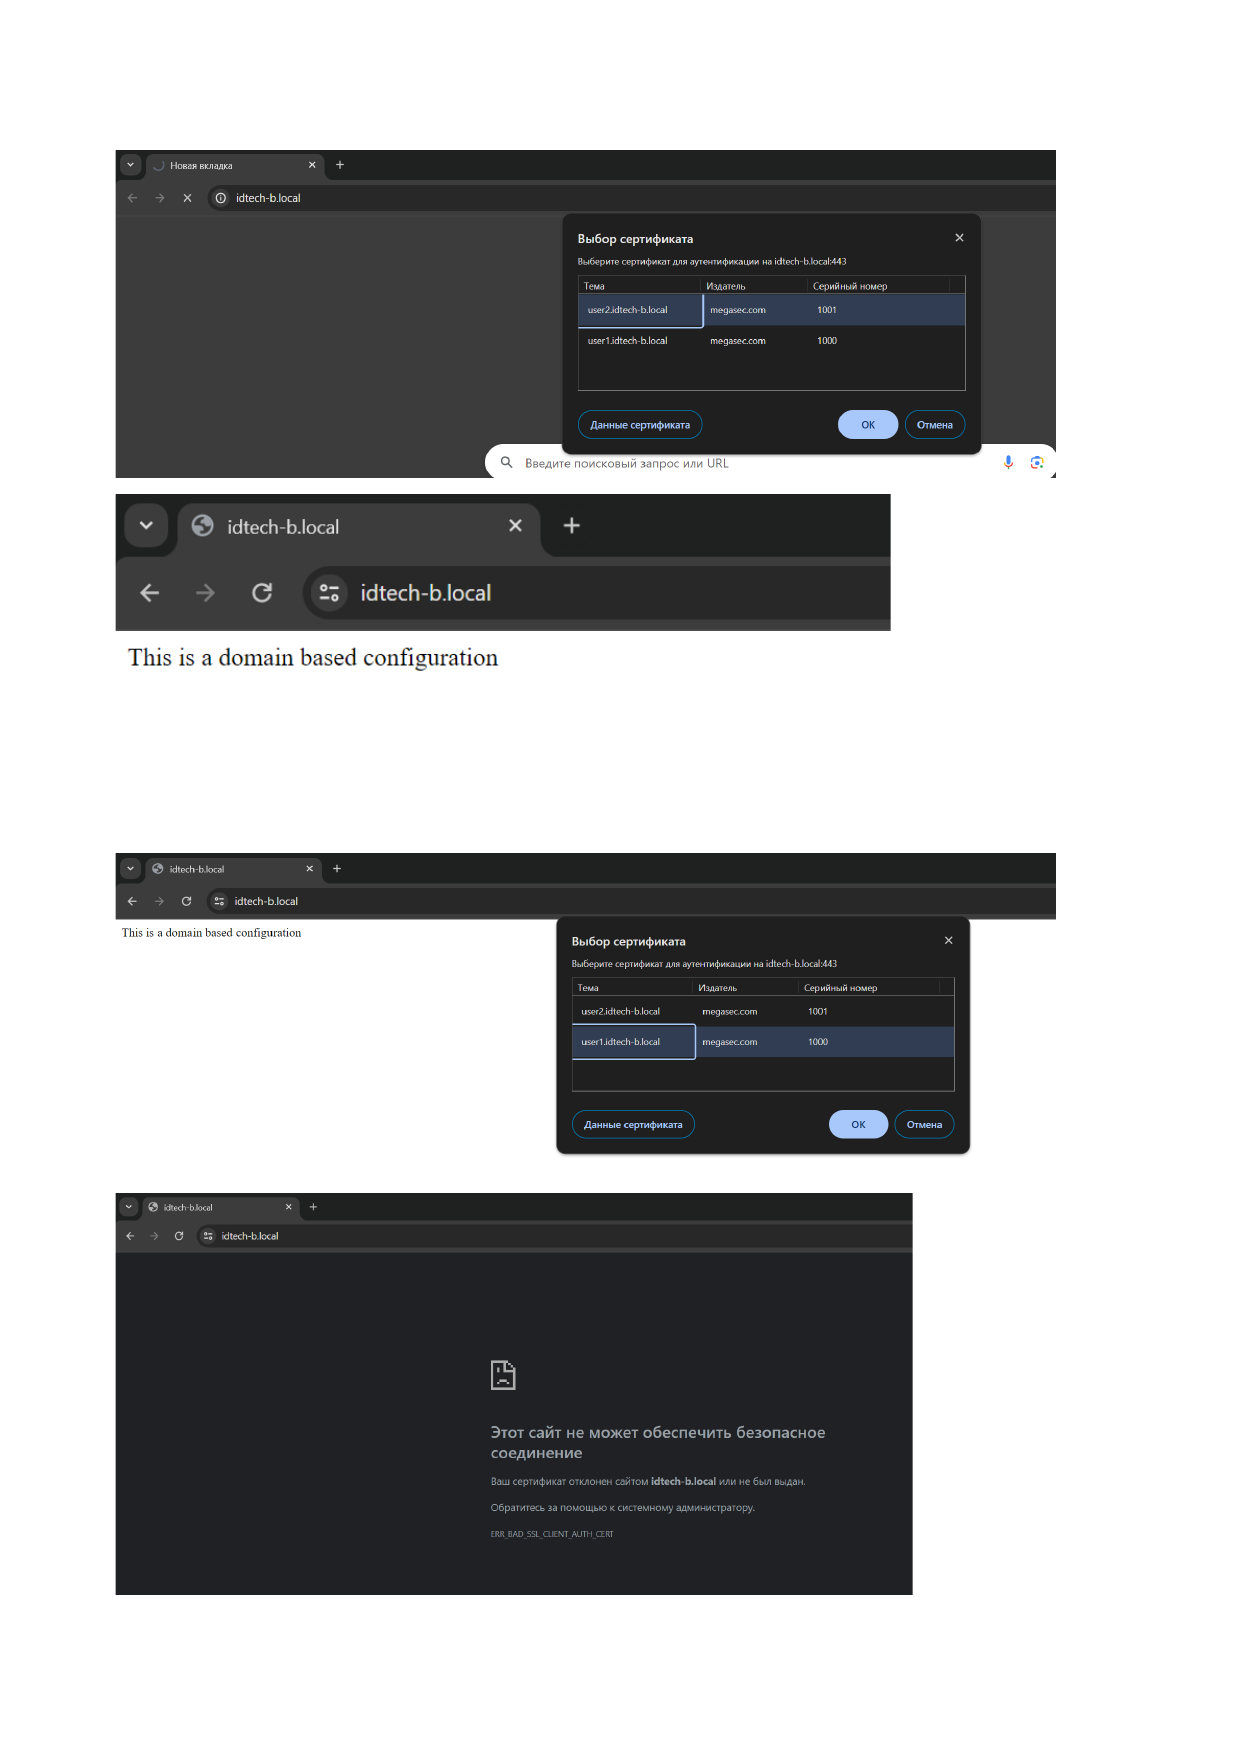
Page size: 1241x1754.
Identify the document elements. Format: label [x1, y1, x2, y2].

picture [115, 853, 1056, 1177]
picture [115, 1193, 913, 1595]
picture [115, 494, 891, 837]
picture [115, 150, 1056, 478]
